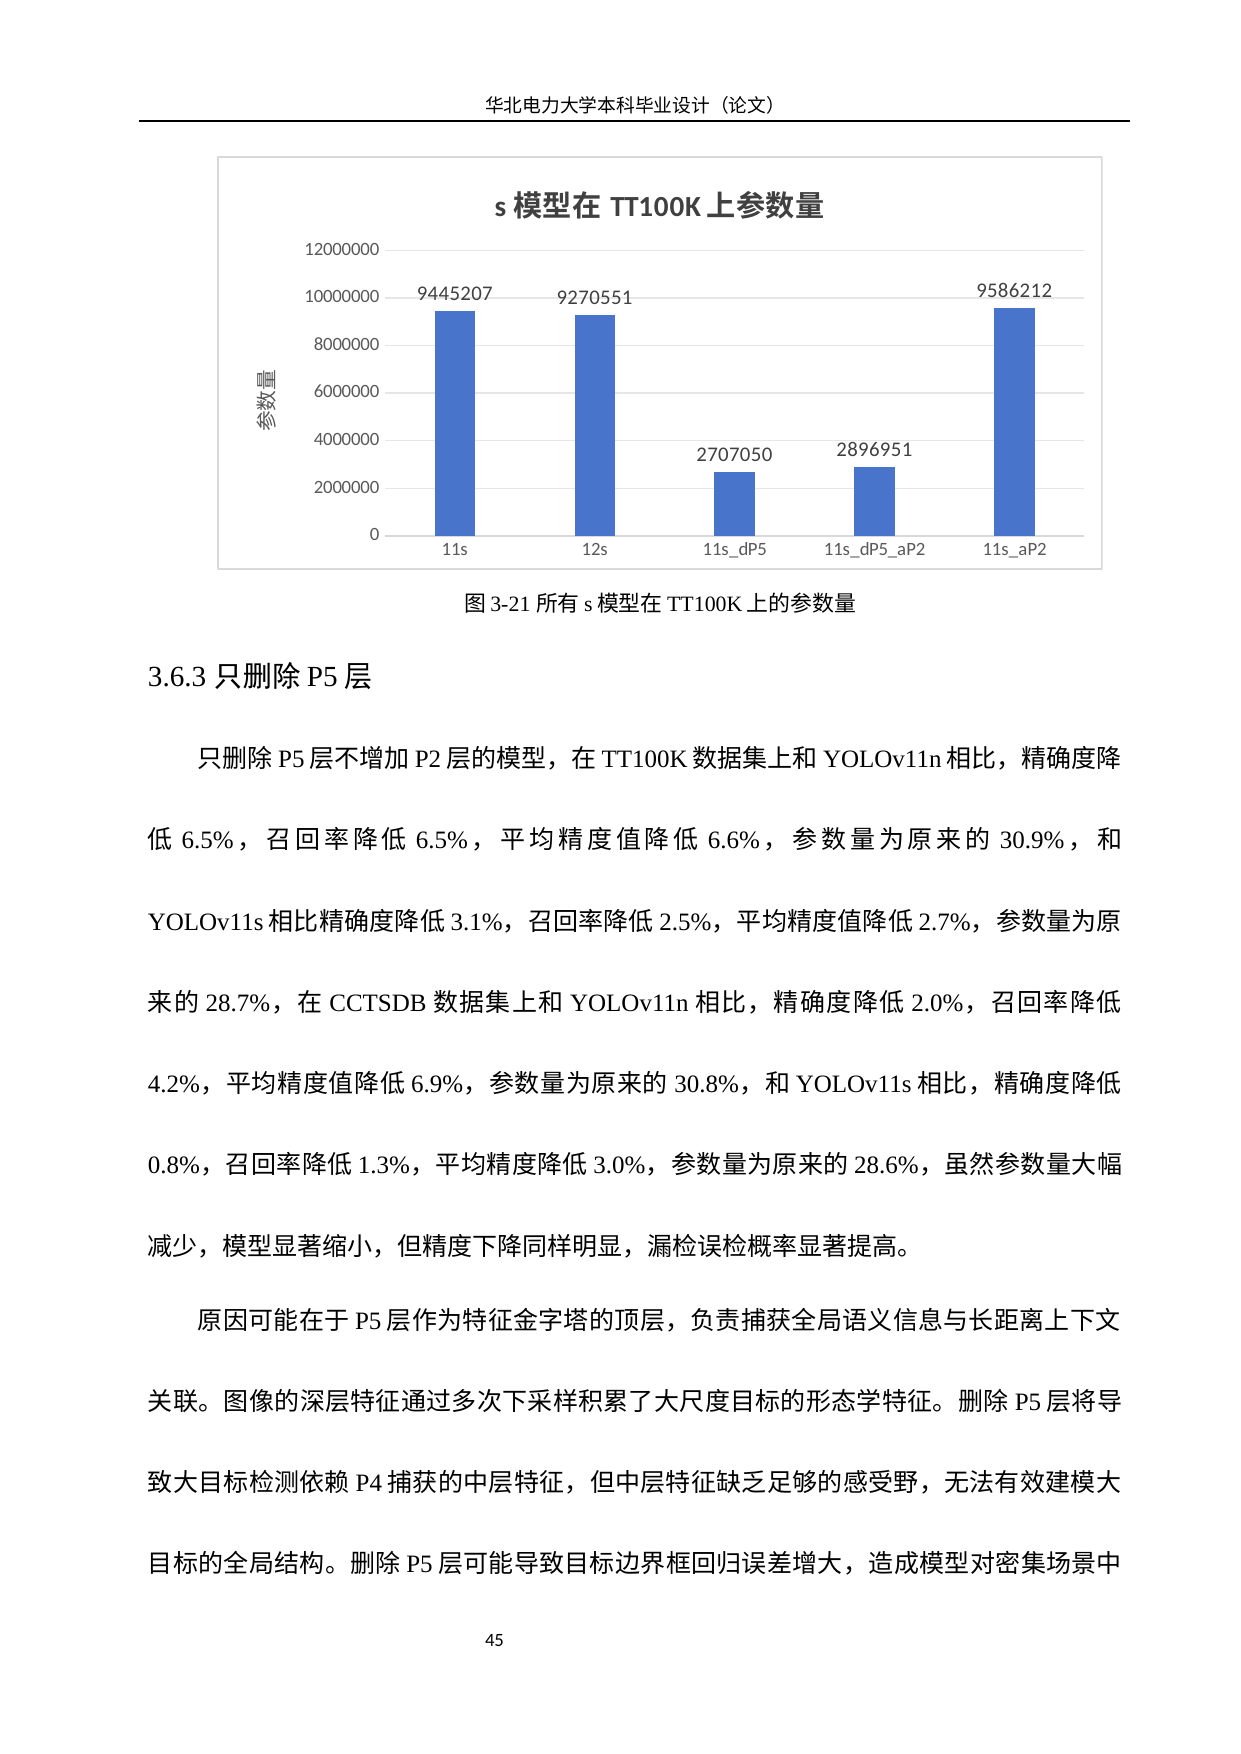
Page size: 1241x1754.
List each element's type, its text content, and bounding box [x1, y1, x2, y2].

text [148, 1286, 1122, 1594]
text 只删除P5层不增加P2层的模型，在TT100K数据集上和YOLOv11n相比，精确度降低6.5%，召回率降低6.5%，平均精度值降低6.6%，参数量为原来的30.9%，和YOLOv11s相比精确度降低3.1%，召回率降低2.5%，平均精度值降低2.7%，参数量为原来的28.7%，在CCTSDB数据集上和YOLOv11n相比，精确度降低2.0%，召回率降低4.2%，平均精度值降低6.9%，参数量为原来的30.8%，和YOLOv11s相比，精确度降低0.8%，召回率降低1.3%，平均精度降低3.0%，参数量为原来的28.6%，虽然参数量大幅减少，模型显著缩小，但精度下降同样明显，漏检误检概率显著提高。 [148, 724, 1122, 1277]
text 图3-21 所有s模型在TT100K上的参数量 [148, 586, 1122, 618]
subtitle 3.6.3 只删除P5层 [148, 643, 1122, 708]
